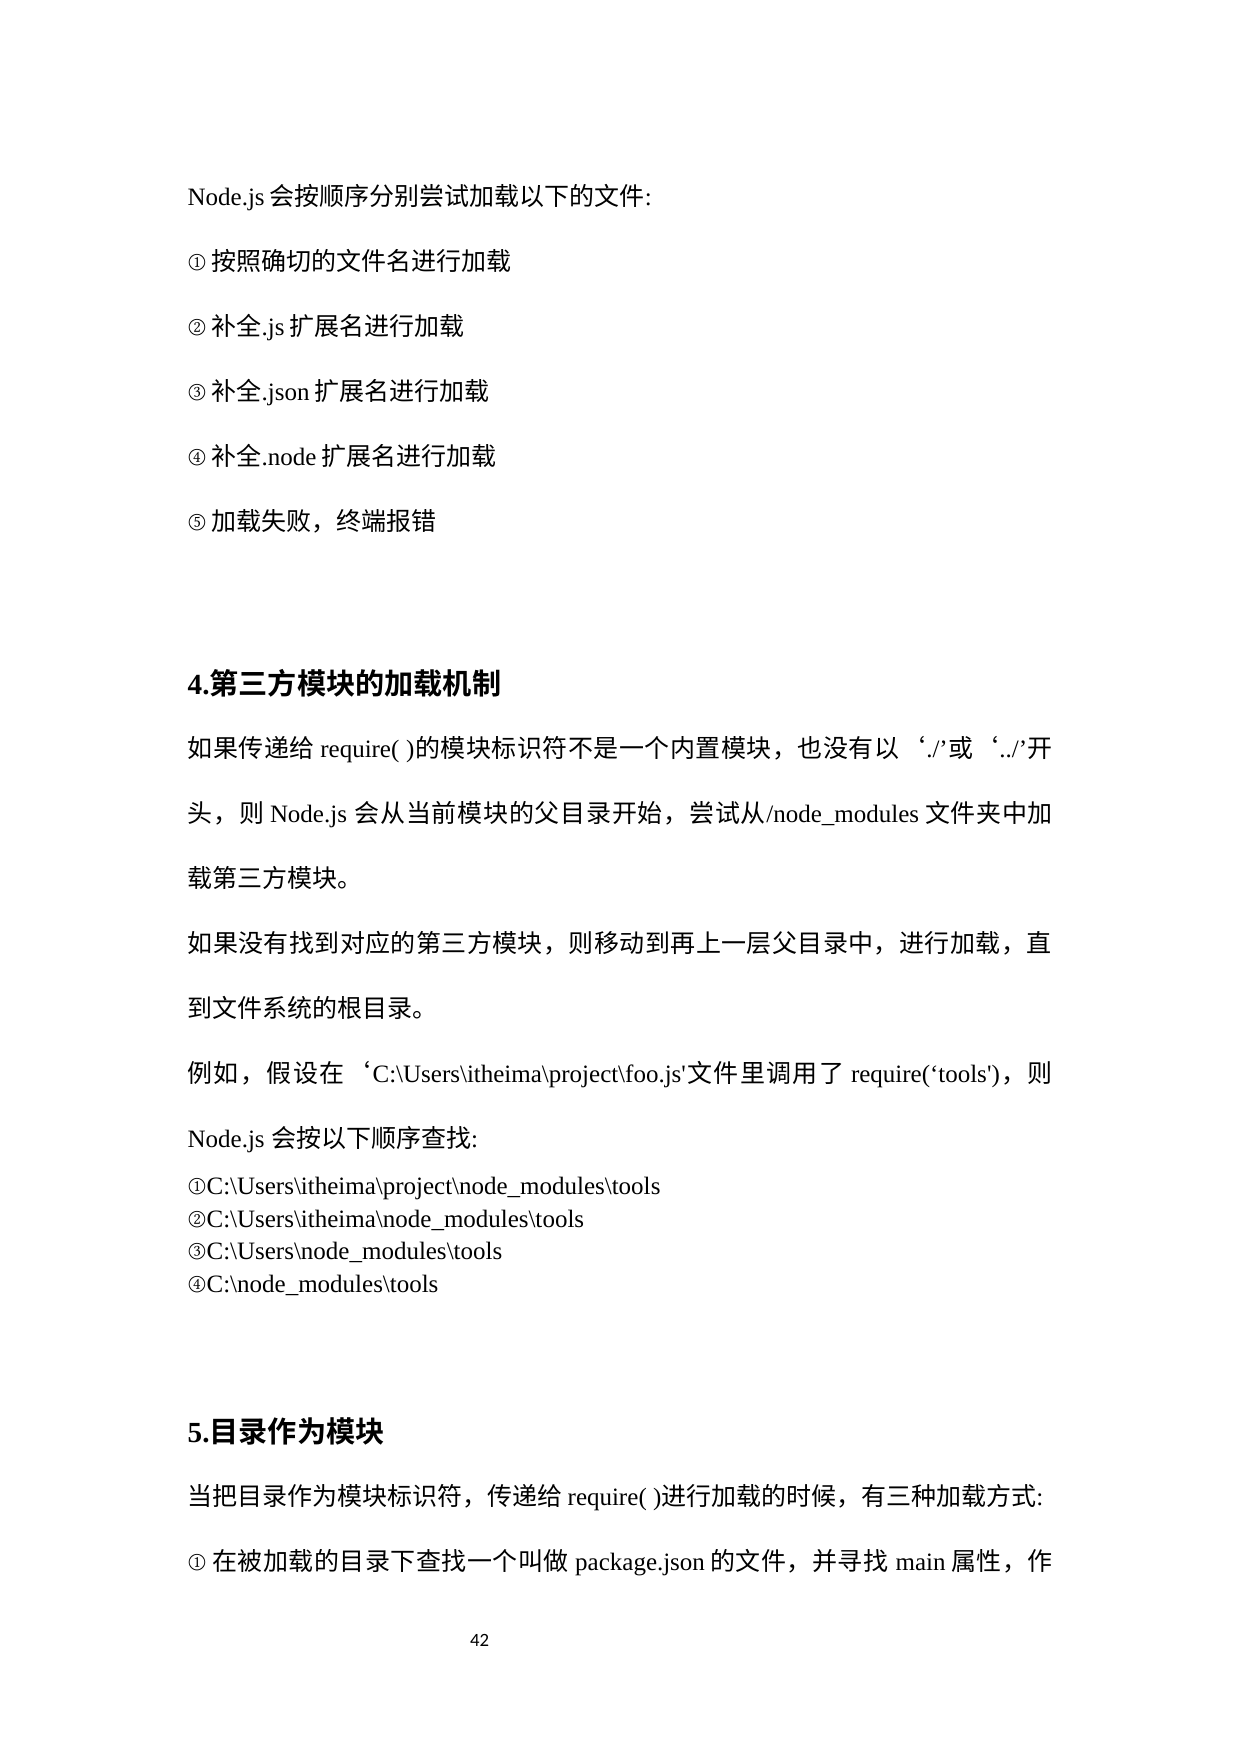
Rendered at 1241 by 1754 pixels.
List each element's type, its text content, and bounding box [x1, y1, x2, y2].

text 当把目录作为模块标识符，传递给require( )进行加载的时候，有三种加载方式: [187, 1462, 1053, 1527]
text 例如，假设在‘C:\Users\itheima\project\foo.js'文件里调用了require(‘tools')，则Node.js 会按以下顺序查找: [187, 1039, 1053, 1169]
text ③补全.json扩展名进行加载 [187, 357, 1053, 422]
text 如果没有找到对应的第三方模块，则移动到再上一层父目录中，进行加载，直到文件系统的根目录。 [187, 909, 1053, 1039]
text ①按照确切的文件名进行加载 [187, 227, 1053, 292]
text ②C:\Users\itheima\node_modules\tools [187, 1202, 1053, 1234]
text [187, 162, 1053, 227]
text ⑤加载失败，终端报错 [187, 487, 1053, 552]
text ④补全.node扩展名进行加载 [187, 422, 1053, 487]
text ③C:\Users\node_modules\tools [187, 1234, 1053, 1267]
text 5.目录作为模块 [187, 1397, 1053, 1462]
text ①C:\Users\itheima\project\node_modules\tools [187, 1169, 1053, 1202]
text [187, 1527, 1053, 1592]
text ④C:\node_modules\tools [187, 1267, 1053, 1299]
text ②补全.js扩展名进行加载 [187, 292, 1053, 357]
text 4.第三方模块的加载机制 [187, 649, 1053, 714]
text 如果传递给require( )的模块标识符不是一个内置模块，也没有以‘./’或‘../’开头，则Node.js 会从当前模块的父目录开始，尝试从/node_modules文件夹中加载第三方模块。 [187, 714, 1053, 909]
